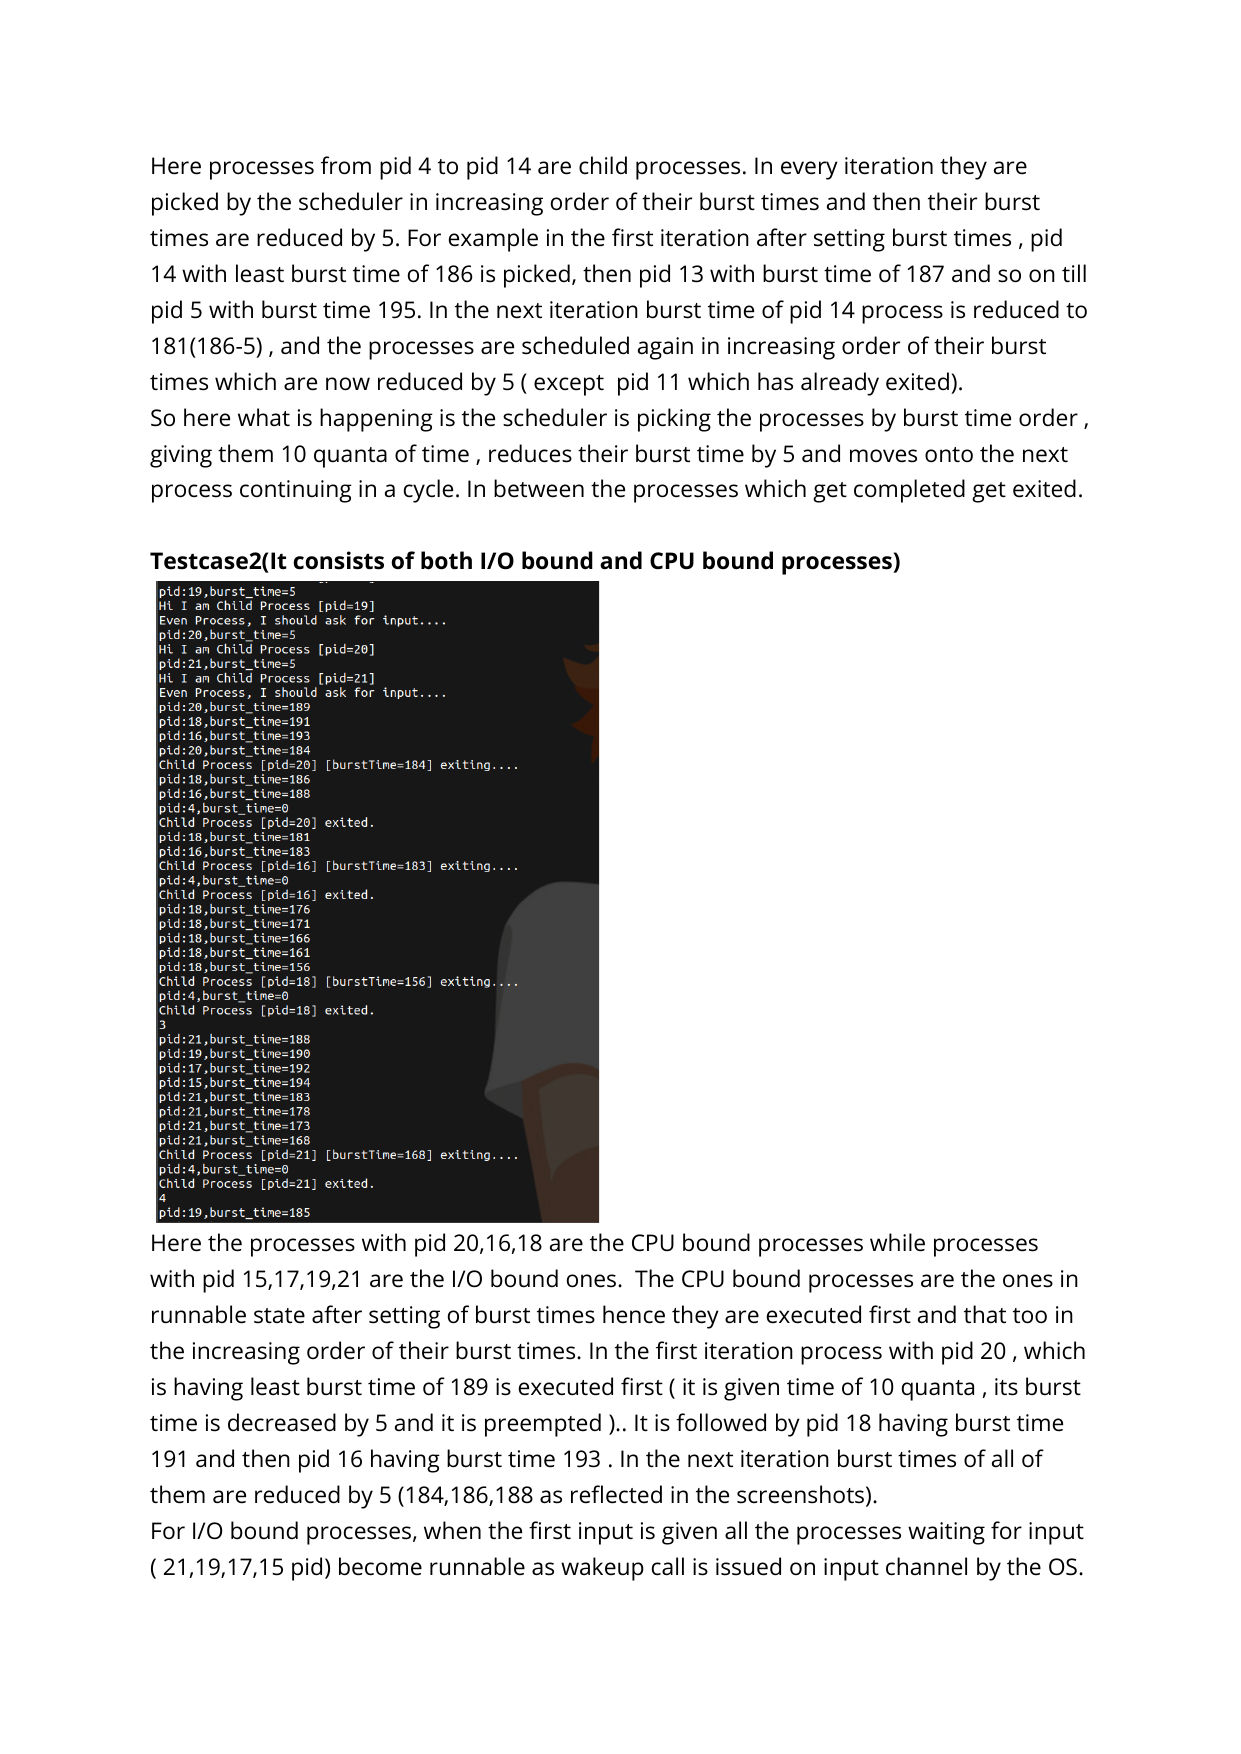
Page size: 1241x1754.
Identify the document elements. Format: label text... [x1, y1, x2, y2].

picture [156, 581, 600, 1223]
text Here processes from pid 4 to pid 14 are child processes. In every iteration they are picked by the scheduler in increasing order of their burst times and then their burst times are reduced by 5. For example in the first iteration after setting burst times , pid 14 with least burst time of 186 is picked, then pid 13 with burst time of 187 and so on till pid 5 with burst time 195. In the next iteration burst time of pid 14 process is reduced to 181(186-5) , and the processes are scheduled again in increasing order of their burst times which are now reduced by 5 ( except pid 11 which has already exited). [150, 150, 1090, 397]
text For I/O bound processes, when the first input is given all the processes waiting for input ( 21,19,17,15 pid) become runnable as wakeup call is issued on input channel by the OS. [150, 1514, 1090, 1582]
text So here what is happening is the scheduler is picking the processes by burst time order , giving them 10 quanta of time , reduces their burst time by 5 and moves onto the next process continuing in a cycle. In between the processes which get completed get exited. [150, 402, 1090, 505]
text Here the processes with pid 20,16,18 are the CPU bound processes while processes with pid 15,17,19,21 are the I/O bound ones. The CPU bound processes are the ones in runnable state after setting of burst times hence they are executed first and that too in the increasing order of their burst times. In the first iteration process with pid 20 , which is having least burst time of 189 is executed first ( it is given time of 10 quanta , its burst time is decreased by 5 and it is preempted ).. It is followed by pid 18 having burst time 191 and then pid 16 having burst time 193 . In the next iteration burst times of all of them are reduced by 5 (184,186,188 as reflected in the screenshots). [150, 1227, 1090, 1510]
text Testcase2(It consists of both I/O bound and CPU bound processes) [150, 545, 1090, 577]
